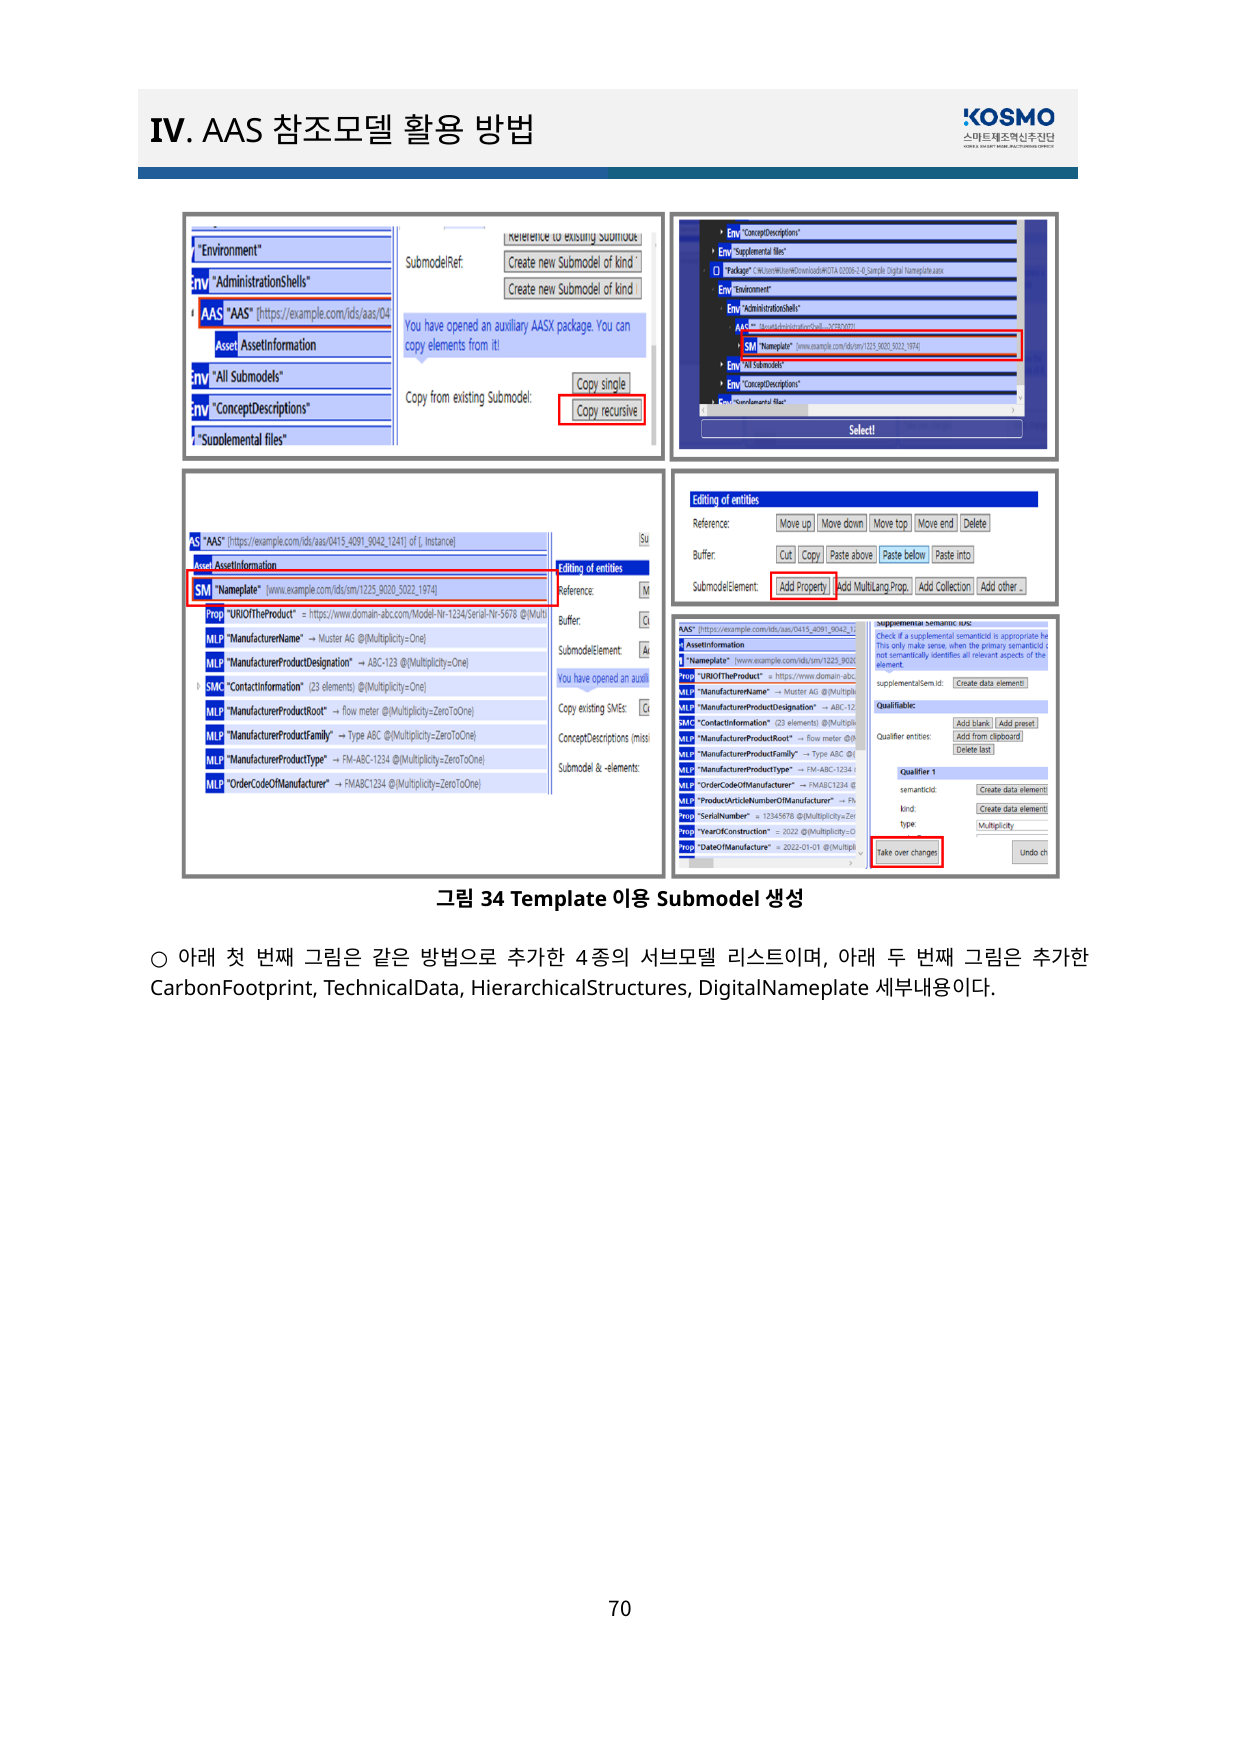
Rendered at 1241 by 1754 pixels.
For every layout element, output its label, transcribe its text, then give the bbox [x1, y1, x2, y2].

text ○ 아래 첫 번째 그림은 같은 방법으로 추가한 4종의 서브모델 리스트이며, 아래 두 번째 그림은 추가한 CarbonFootprint, TechnicalData, HierarchicalStructures, DigitalNameplate 세부내용이다. [150, 941, 1090, 1002]
text 그림 34 Template 이용 Submodel 생성 [150, 882, 1090, 913]
picture [963, 108, 1055, 148]
picture [177, 207, 1064, 883]
